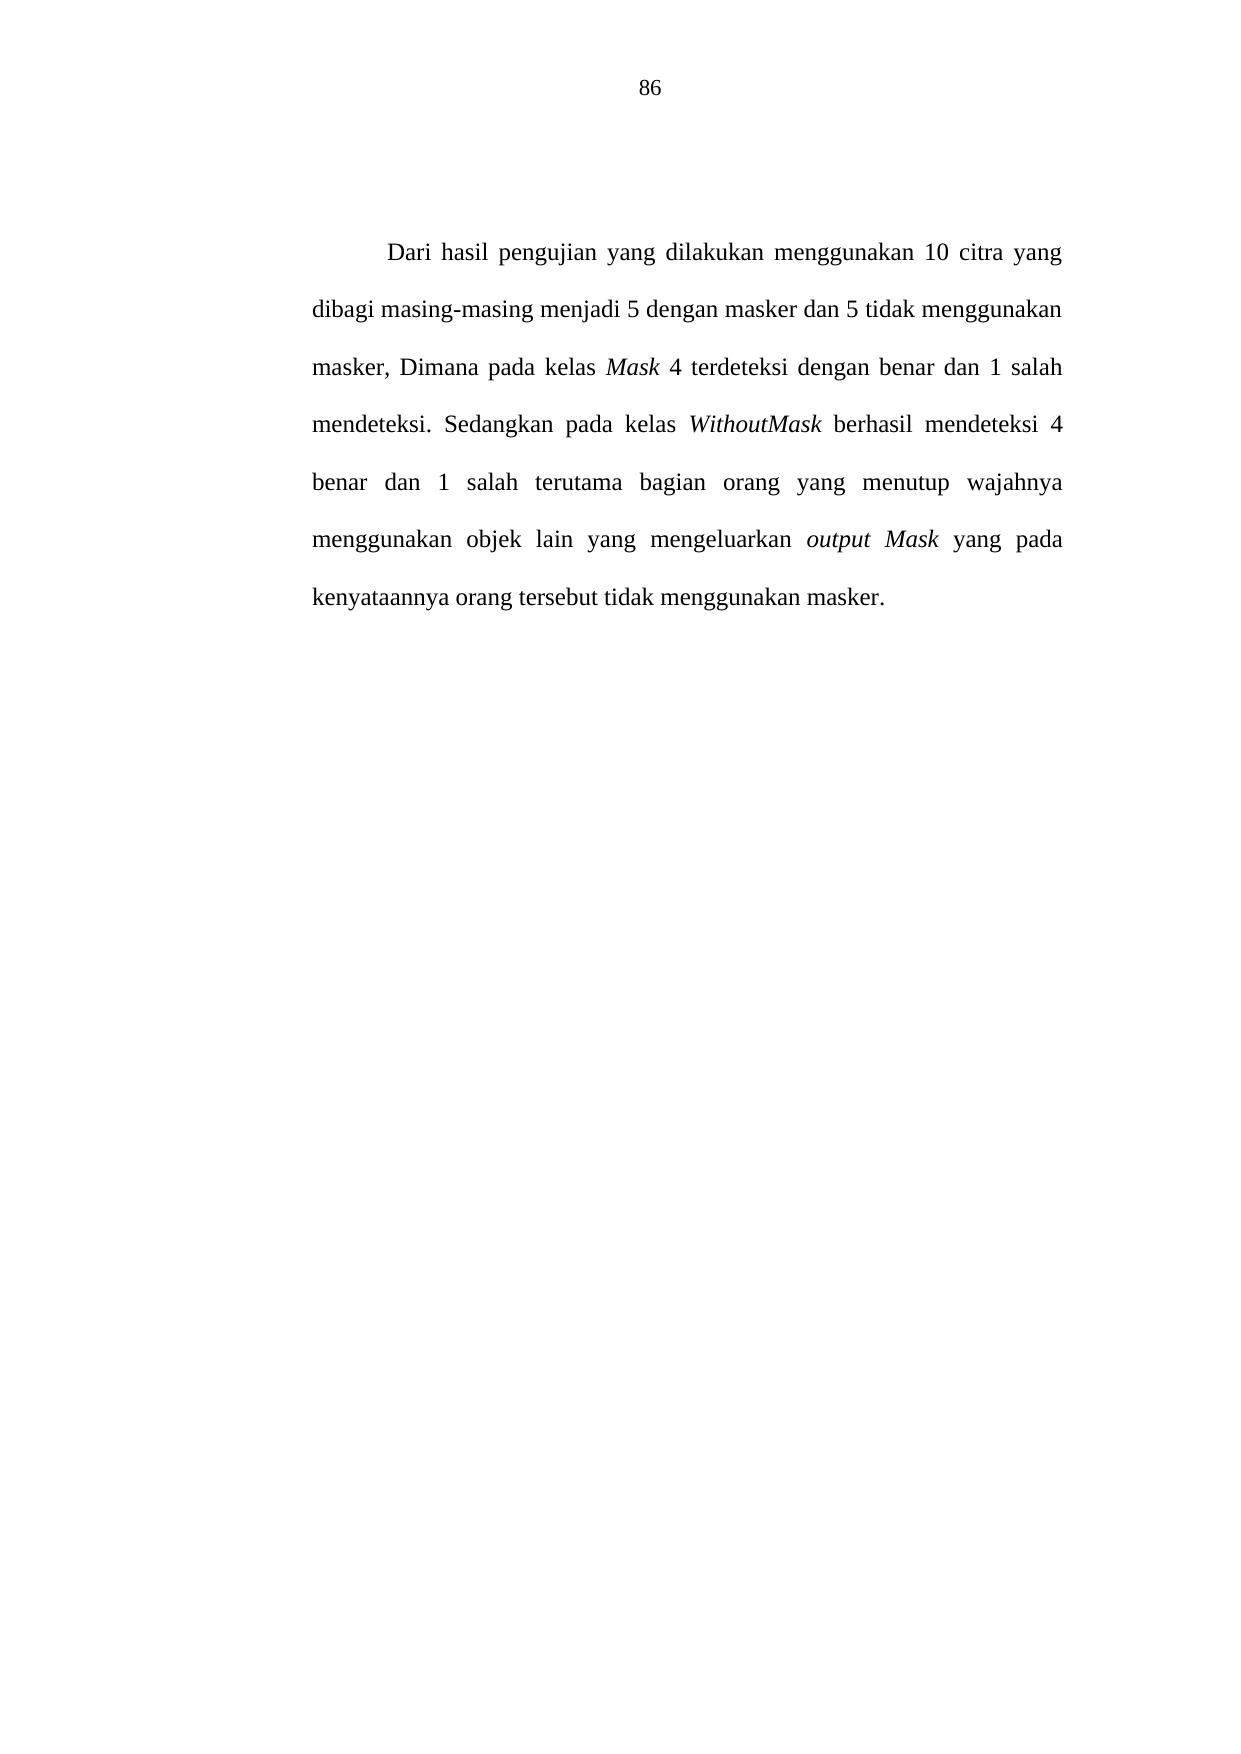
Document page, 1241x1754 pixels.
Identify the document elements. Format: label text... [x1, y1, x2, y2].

text Dari hasil pengujian yang dilakukan menggunakan 10 citra yang dibagi masing-masing menjadi 5 dengan masker dan 5 tidak menggunakan masker, Dimana pada kelas Mask 4 terdeteksi dengan benar dan 1 salah mendeteksi. Sedangkan pada kelas WithoutMask berhasil mendeteksi 4 benar dan 1 salah terutama bagian orang yang menutup wajahnya menggunakan objek lain yang mengeluarkan output Mask yang pada kenyataannya orang tersebut tidak menggunakan masker. [312, 237, 1063, 611]
